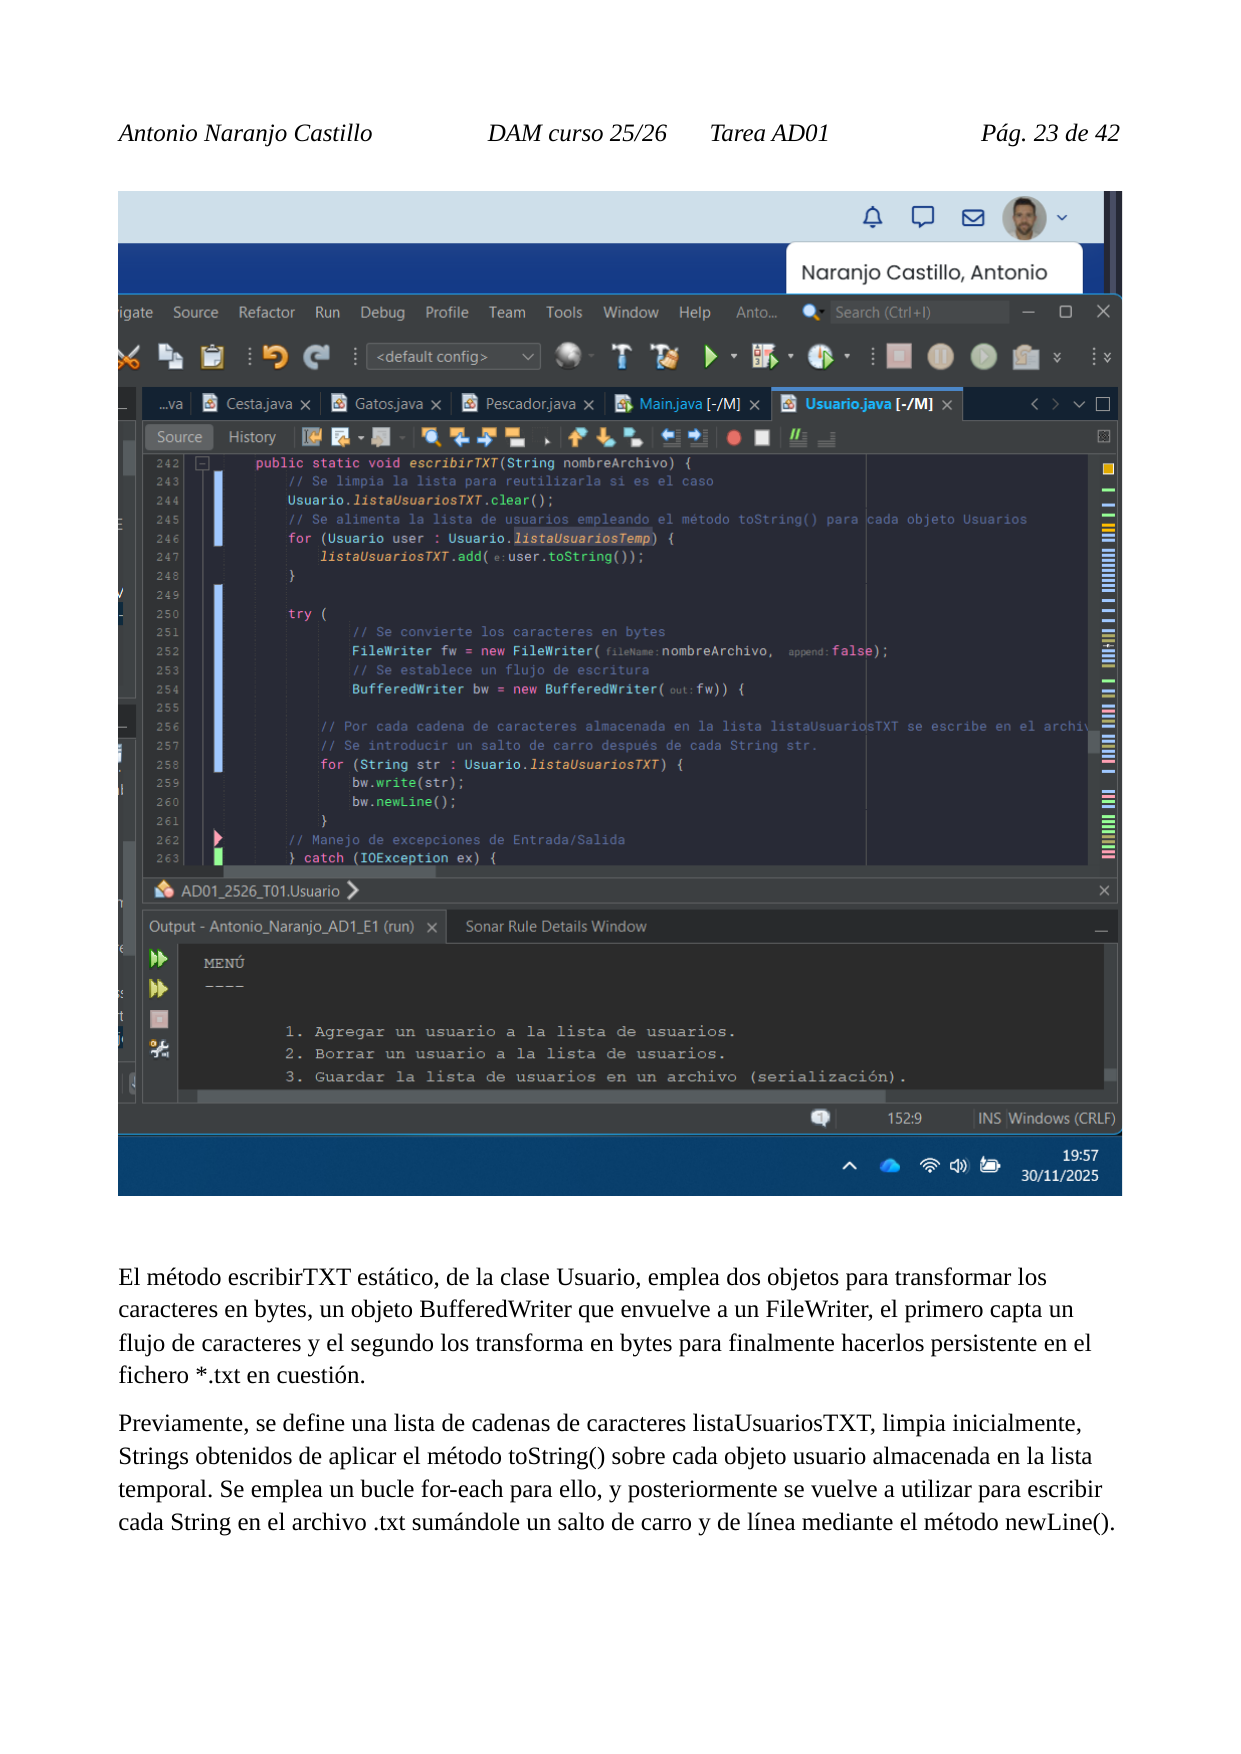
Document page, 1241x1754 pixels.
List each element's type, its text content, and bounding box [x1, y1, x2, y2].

text El método escribirTXT estático, de la clase Usuario, emplea dos objetos para transformar los caracteres en bytes, un objeto BufferedWriter que envuelve a un FileWriter, el primero capta un flujo de caracteres y el segundo los transforma en bytes para finalmente hacerlos persistente en el fichero *.txt en cuestión. [118, 1262, 1122, 1389]
picture [118, 191, 1123, 1196]
text Previamente, se define una lista de cadenas de caracteres listaUsuariosTXT, limpia inicialmente, Strings obtenidos de aplicar el método toString() sobre cada objeto usuario almacenada en la lista temporal. Se emplea un bucle for-each para ello, y posteriormente se vuelve a utilizar para escribir cada String en el archivo .txt sumándole un salto de carro y de línea mediante el método newLine(). [118, 1408, 1122, 1536]
